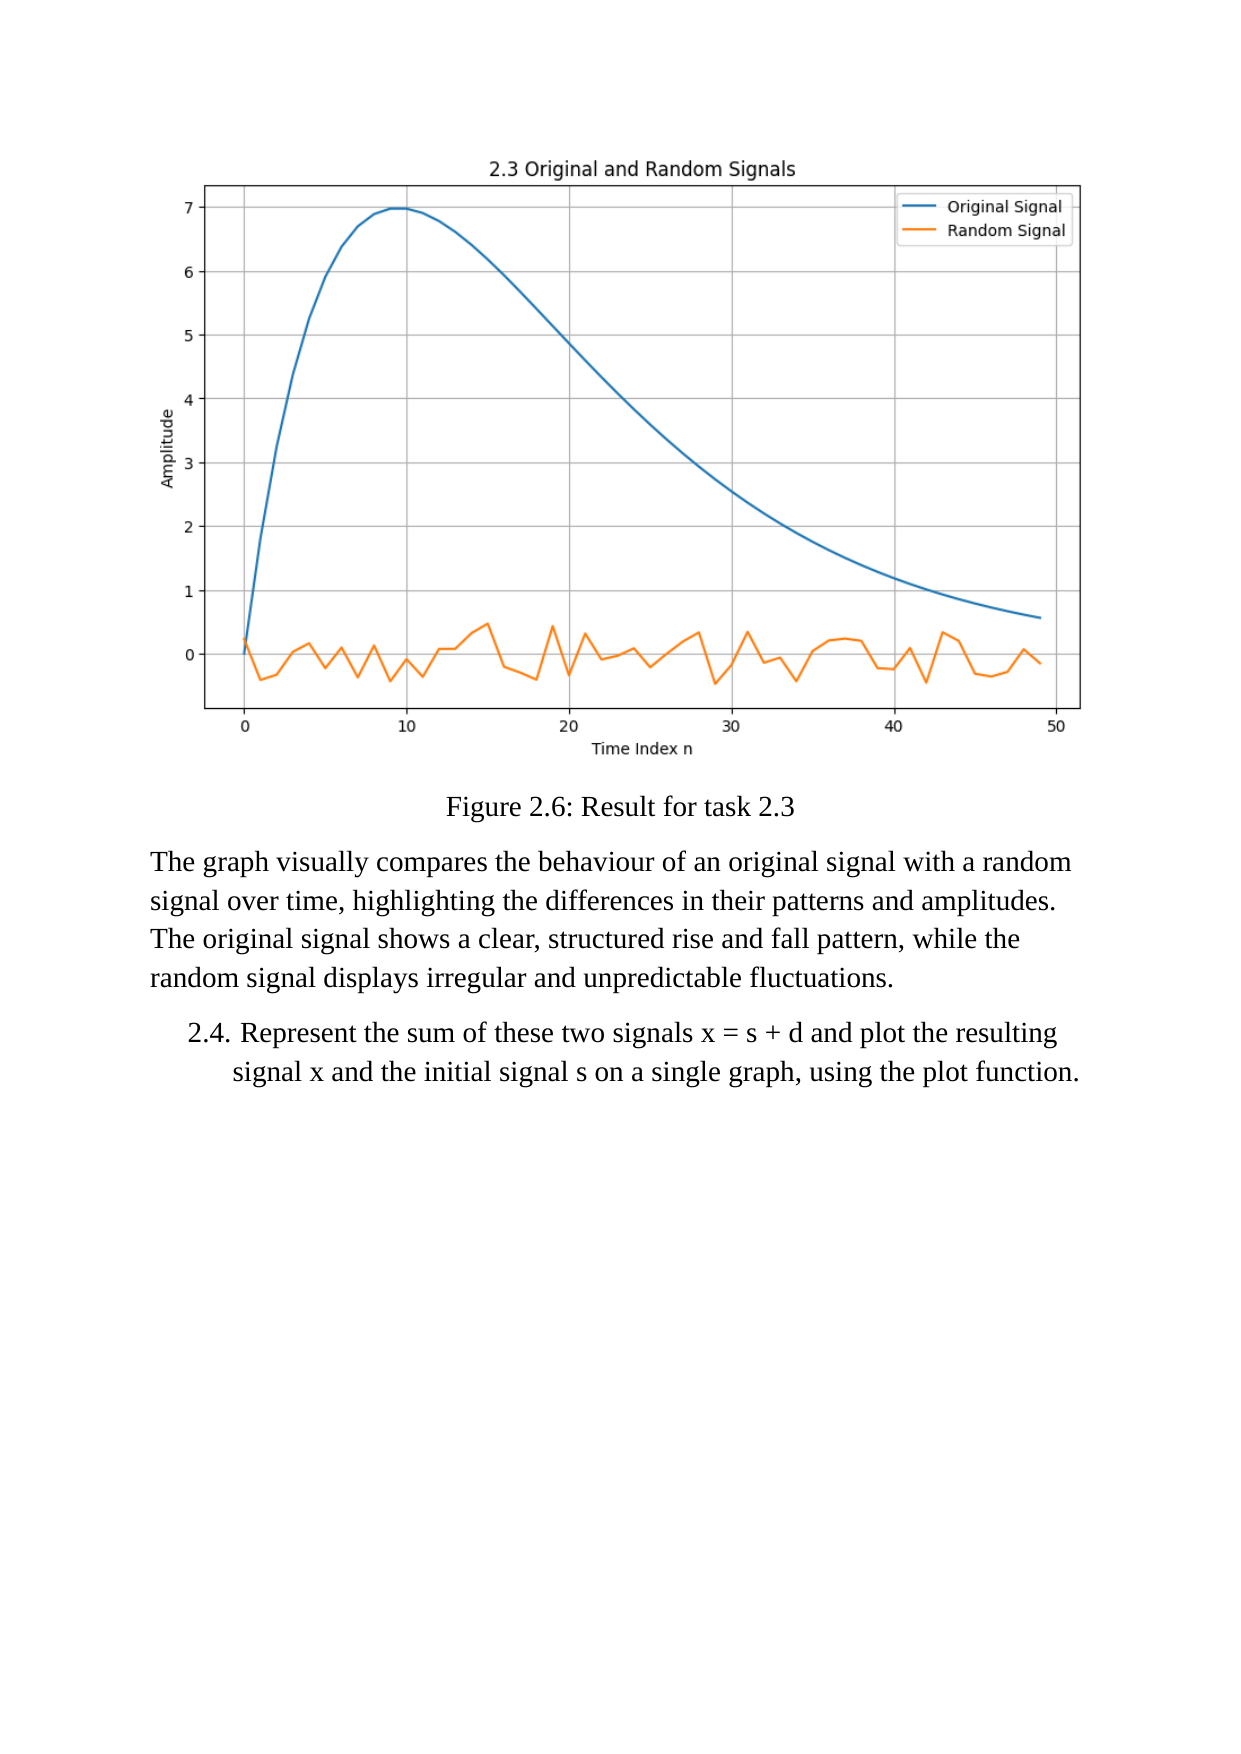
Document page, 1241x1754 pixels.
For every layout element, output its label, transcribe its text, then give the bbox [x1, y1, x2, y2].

list Represent the sum of these two signals x = s + d and plot the resulting signal x and the initial signal s on a single graph, using the plot function. [187, 1015, 1090, 1087]
picture [150, 150, 1091, 768]
text Figure 2.6: Result for task 2.3 [150, 789, 1090, 823]
text The graph visually compares the behaviour of an original signal with a random signal over time, highlighting the differences in their patterns and amplitudes. The original signal shows a clear, structured rise and fall pattern, while the random signal displays irregular and unpredictable fluctuations. [150, 844, 1090, 993]
